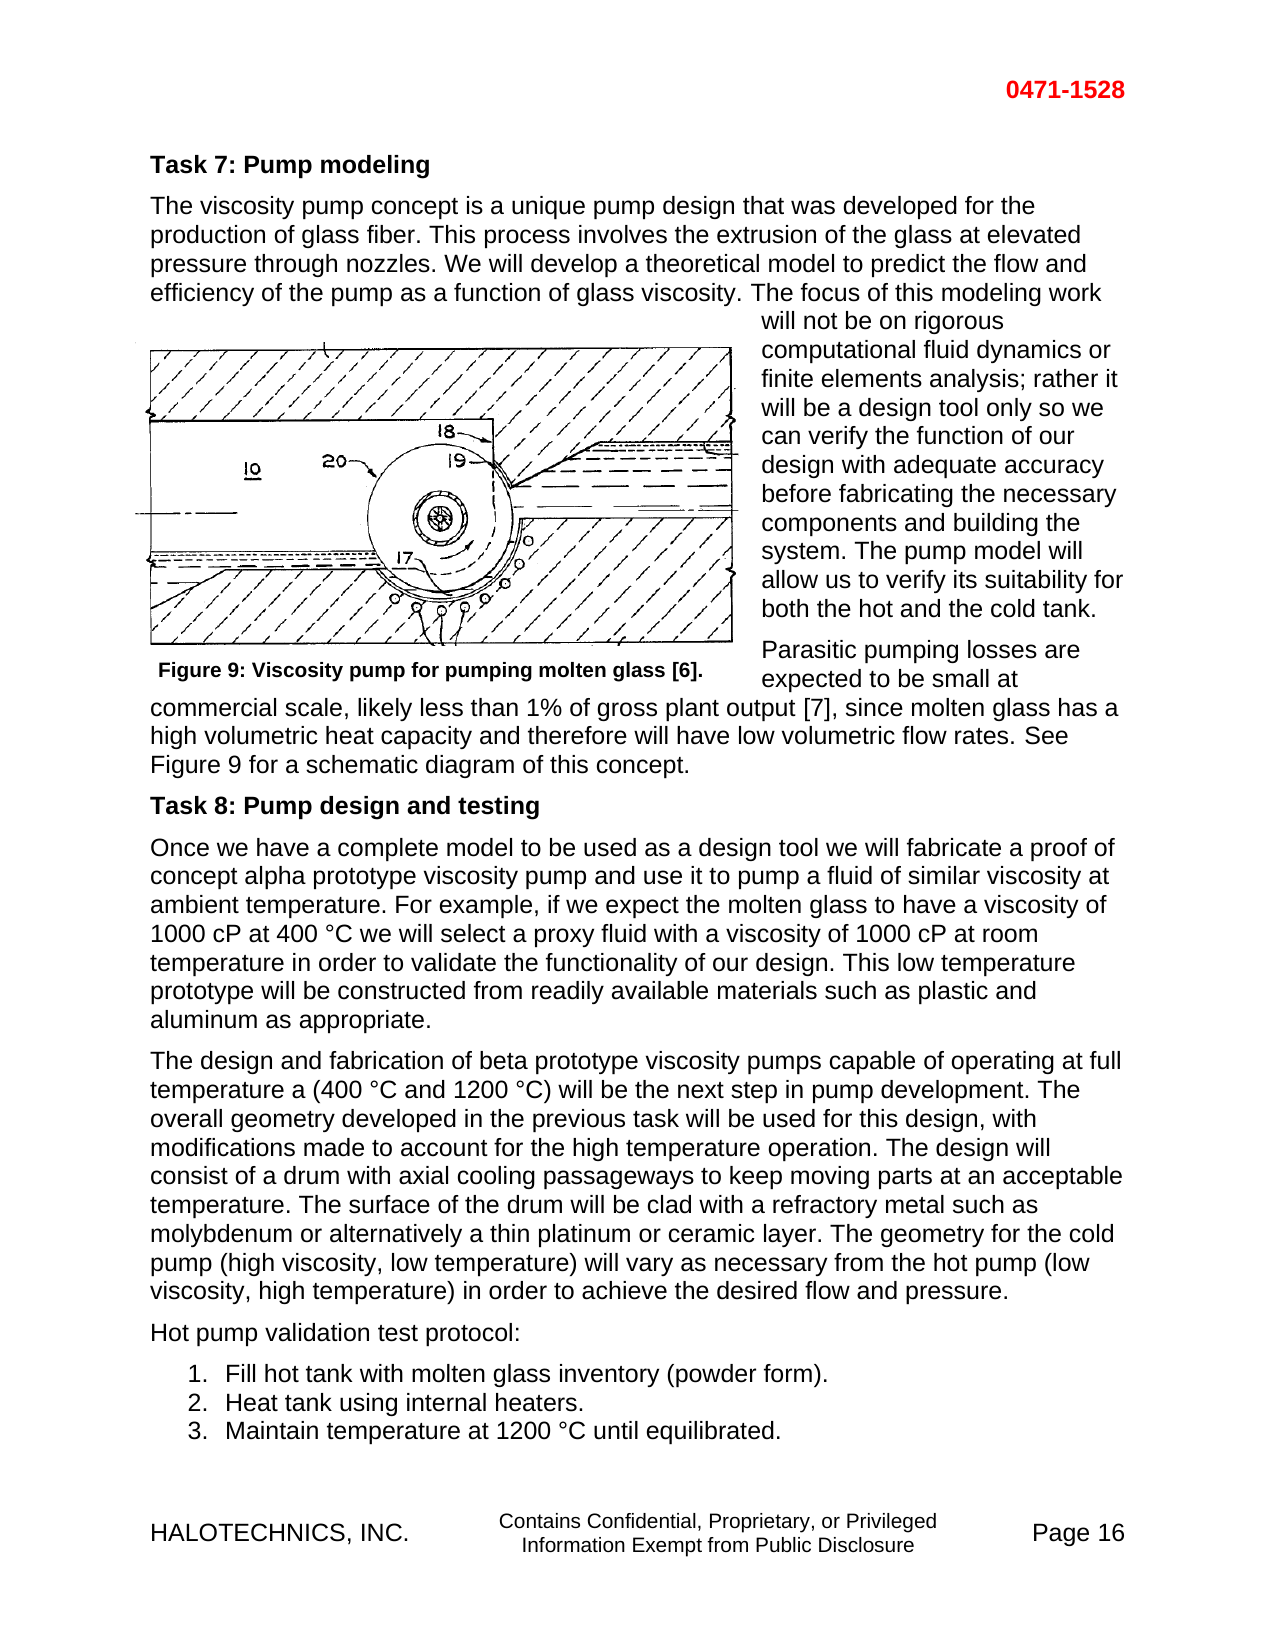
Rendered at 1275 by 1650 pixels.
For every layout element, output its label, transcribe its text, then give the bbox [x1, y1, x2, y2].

list Fill hot tank with molten glass inventory (powder form). [187, 1359, 1125, 1387]
text Once we have a complete model to be used as a design tool we will fabricate a proof of concept alpha prototype viscosity pump and use it to pump a fluid of similar viscosity at ambient temperature. For example, if we expect the molten glass to have a viscosity of 1000 cP at 400 °C we will select a proxy fluid with a viscosity of 1000 cP at room temperature in order to validate the functionality of our design. This low temperature prototype will be constructed from readily available materials such as plastic and aluminum as appropriate. [150, 832, 1125, 1034]
text Task : Pump design and testing [150, 791, 1125, 820]
text Task : Pump modeling [150, 150, 1125, 179]
text Parasitic pumping losses are expected to be small at commercial scale, likely less than 1% of gross plant output, since molten glass has a high volumetric heat capacity and therefore will have low volumetric flow rates. See Figure 9 for a schematic diagram of this concept. [150, 635, 1125, 779]
list Maintain temperature at 1200 °C until equilibrated. [187, 1416, 1125, 1445]
list Heat tank using internal heaters. [187, 1387, 1125, 1416]
text Hot pump validation test protocol: [150, 1317, 1125, 1346]
text The viscosity pump concept is a unique pump design that was developed for the production of glass fiber. This process involves the extrusion of the glass at elevated pressure through nozzles. We will develop a theoretical model to predict the flow and efficiency of the pump as a function of glass viscosity. The focus of this modeling work will not be on rigorous computational fluid dynamics or finite elements analysis; rather it will be a design tool only so we can verify the function of our design with adequate accuracy before fabricating the necessary components and building the system. The pump model will allow us to verify its suitability for both the hot and the cold tank. [150, 191, 1125, 622]
text The design and fabrication of beta prototype viscosity pumps capable of operating at full temperature a (400 °C and 1200 °C) will be the next step in pump development. The overall geometry developed in the previous task will be used for this design, with modifications made to account for the high temperature operation. The design will consist of a drum with axial cooling passageways to keep moving parts at an acceptable temperature. The surface of the drum will be clad with a refractory metal such as molybdenum or alternatively a thin platinum or ceramic layer. The geometry for the cold pump (high viscosity, low temperature) will vary as necessary from the hot pump (low viscosity, high temperature) in order to achieve the desired flow and pressure. [150, 1046, 1125, 1305]
